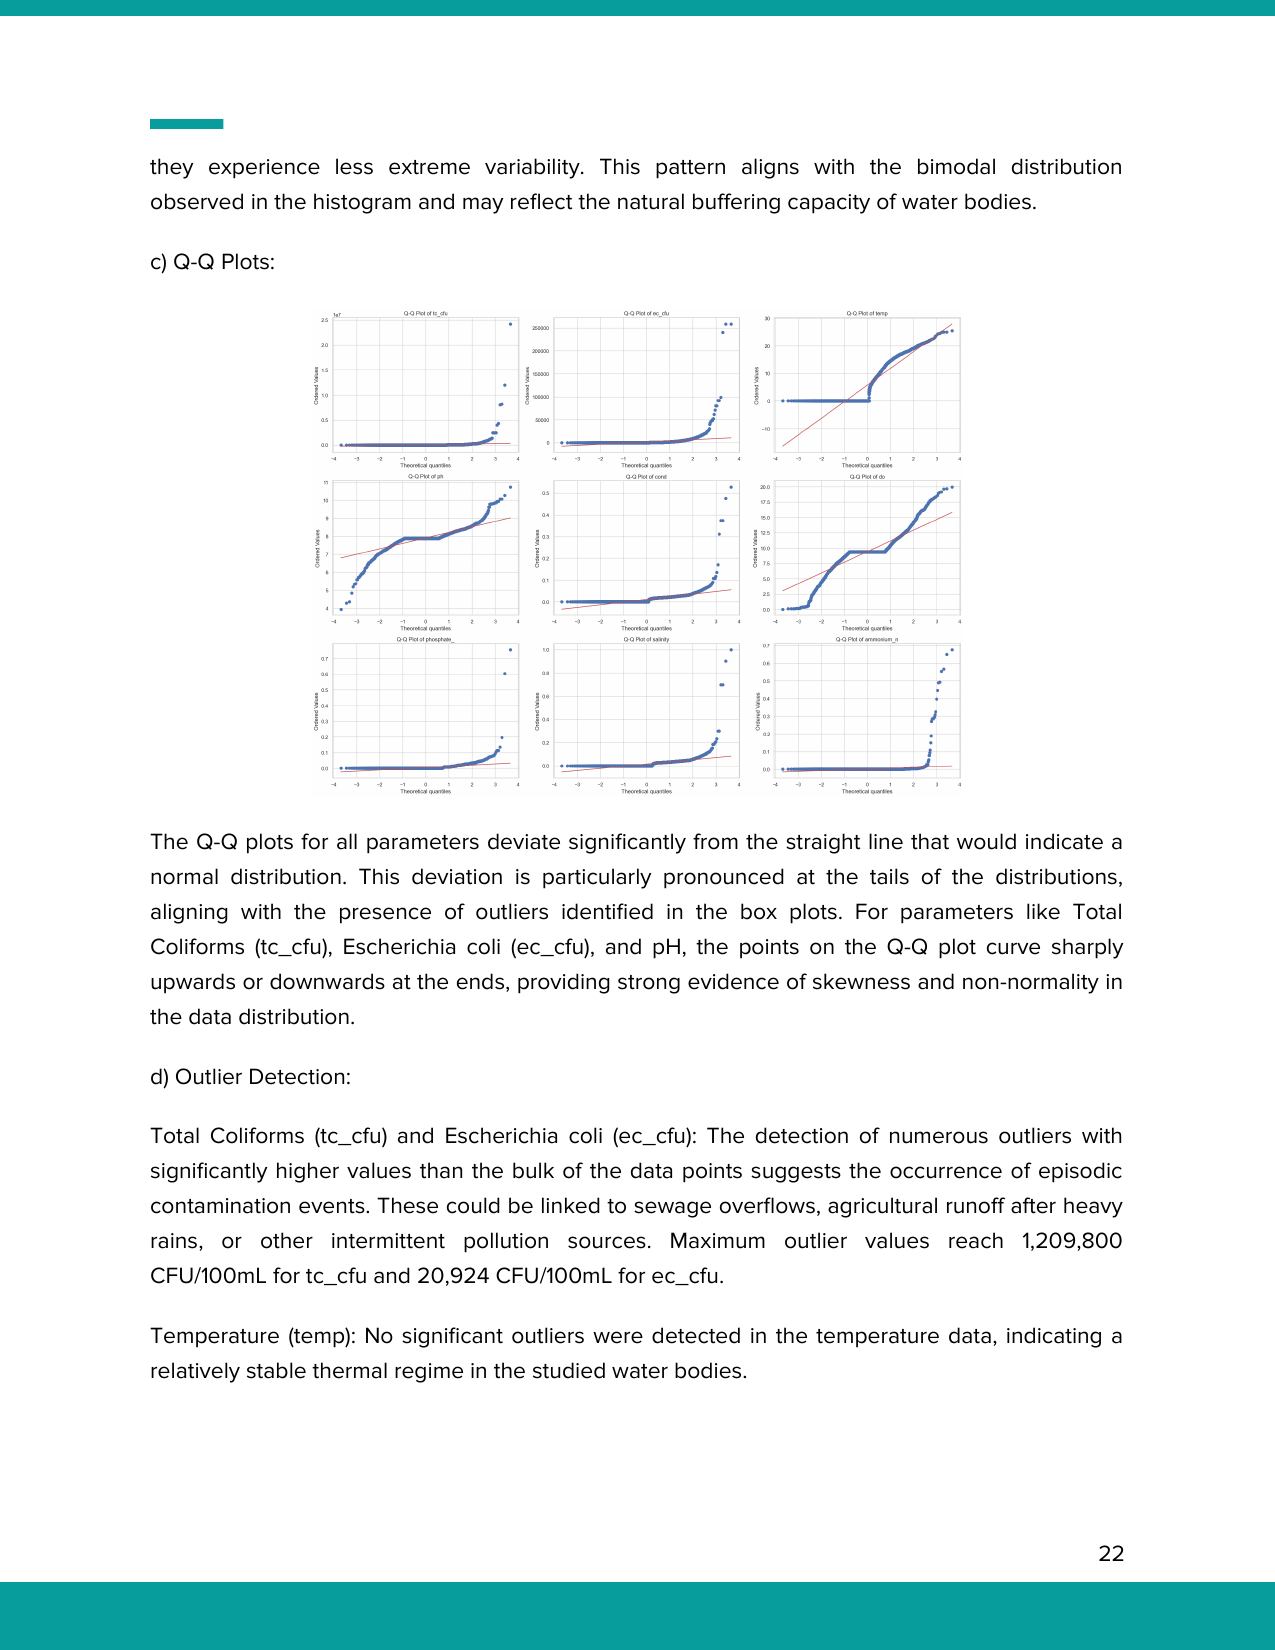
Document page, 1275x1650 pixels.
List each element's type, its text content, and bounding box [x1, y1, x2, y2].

picture [150, 119, 224, 129]
text d) Outlier Detection: [150, 1063, 1125, 1091]
text Total Coliforms (tc_cfu) and Escherichia coli (ec_cfu): The detection of numerous outliers with significantly higher values than the bulk of the data points suggests the occurrence of episodic contamination events. These could be linked to sewage overflows, agricultural runoff after heavy rains, or other intermittent pollution sources. Maximum outlier values reach 1,209,800 CFU/100mL for tc_cfu and 20,924 CFU/100mL for ec_cfu. [150, 1123, 1125, 1290]
text The Q-Q plots for all parameters deviate significantly from the straight line that would indicate a normal distribution. This deviation is particularly pronounced at the tails of the distributions, aligning with the presence of outliers identified in the box plots. For parameters like Total Coliforms (tc_cfu), Escherichia coli (ec_cfu), and pH, the points on the Q-Q plot curve sharply upwards or downwards at the ends, providing strong evidence of skewness and non-normality in the data distribution. [150, 829, 1125, 1031]
picture [312, 308, 963, 797]
text c) Q-Q Plots: [150, 248, 1125, 276]
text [150, 154, 1125, 217]
picture [0, 0, 1275, 16]
picture [0, 1582, 1275, 1650]
text Temperature (temp): No significant outliers were detected in the temperature data, indicating a relatively stable thermal regime in the studied water bodies. [150, 1322, 1125, 1385]
